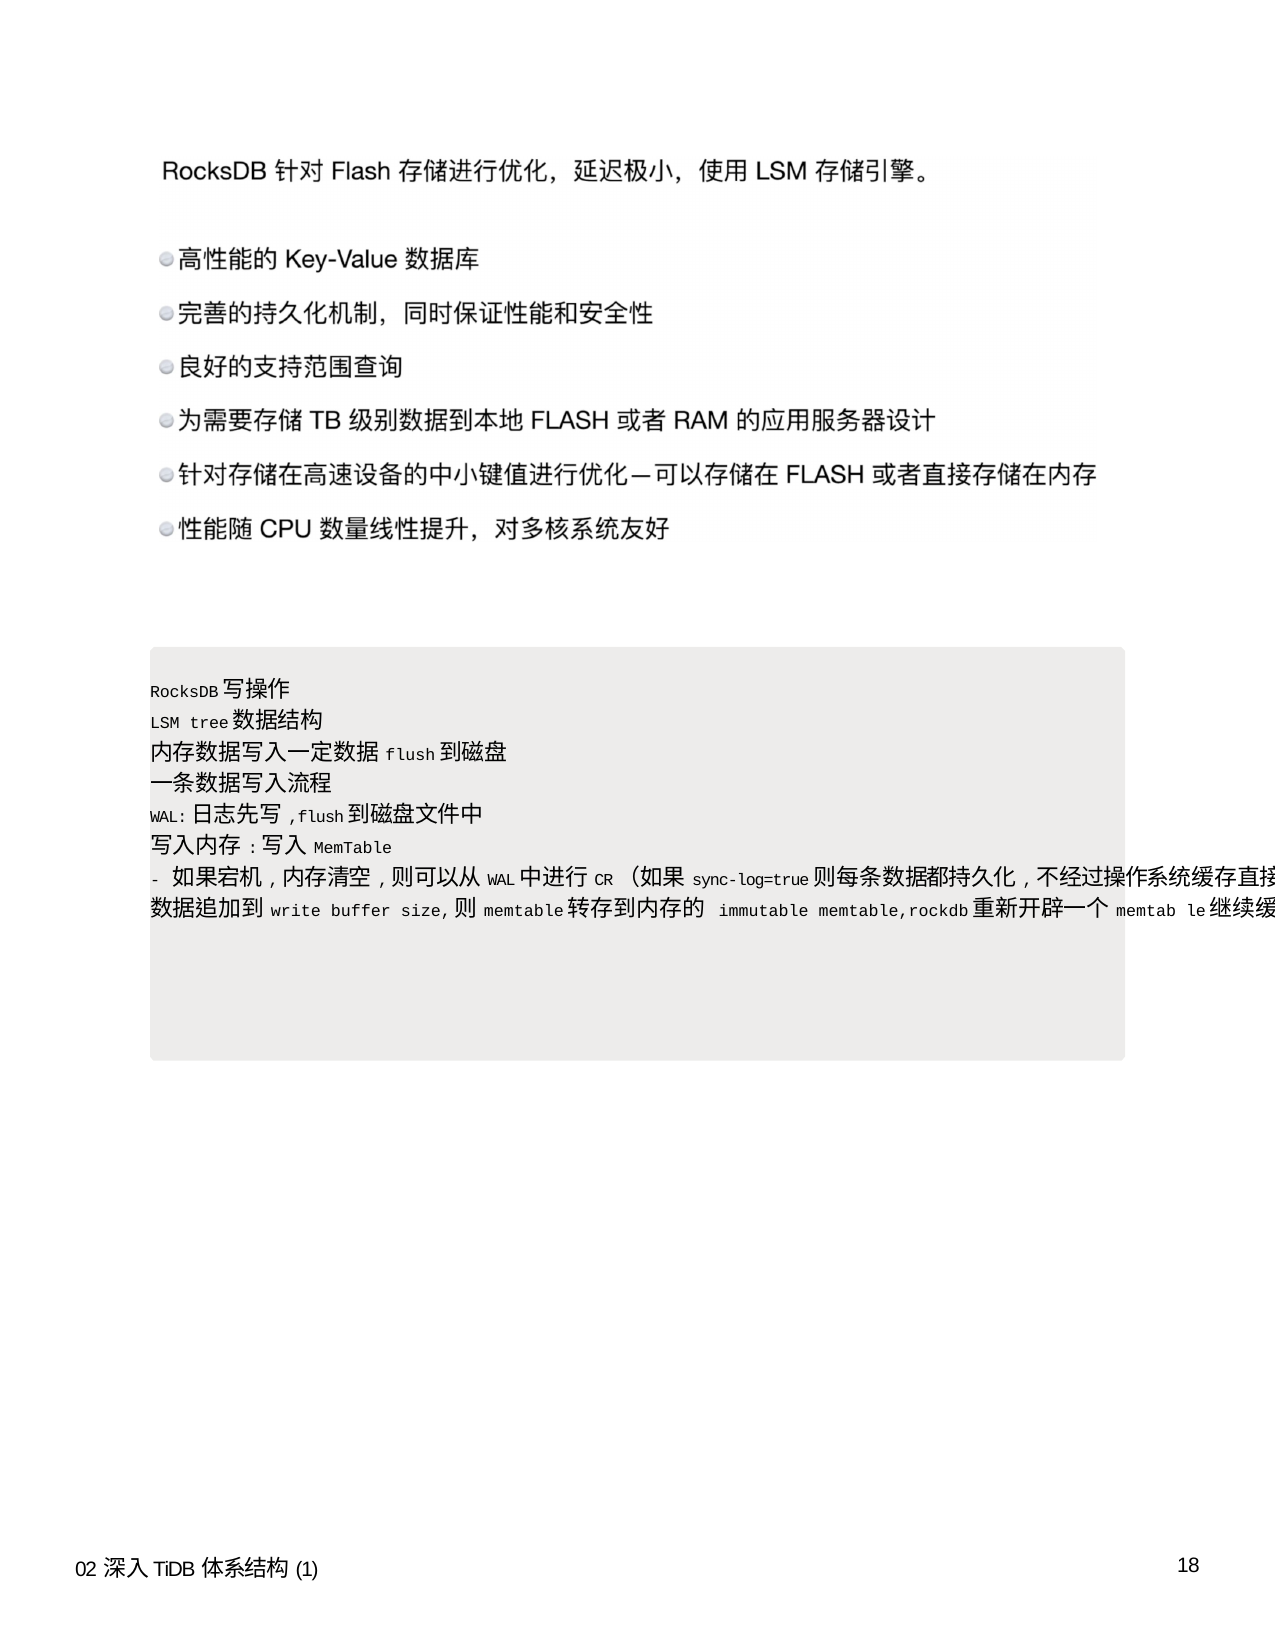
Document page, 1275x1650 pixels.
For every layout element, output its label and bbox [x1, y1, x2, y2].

picture [158, 156, 1097, 542]
